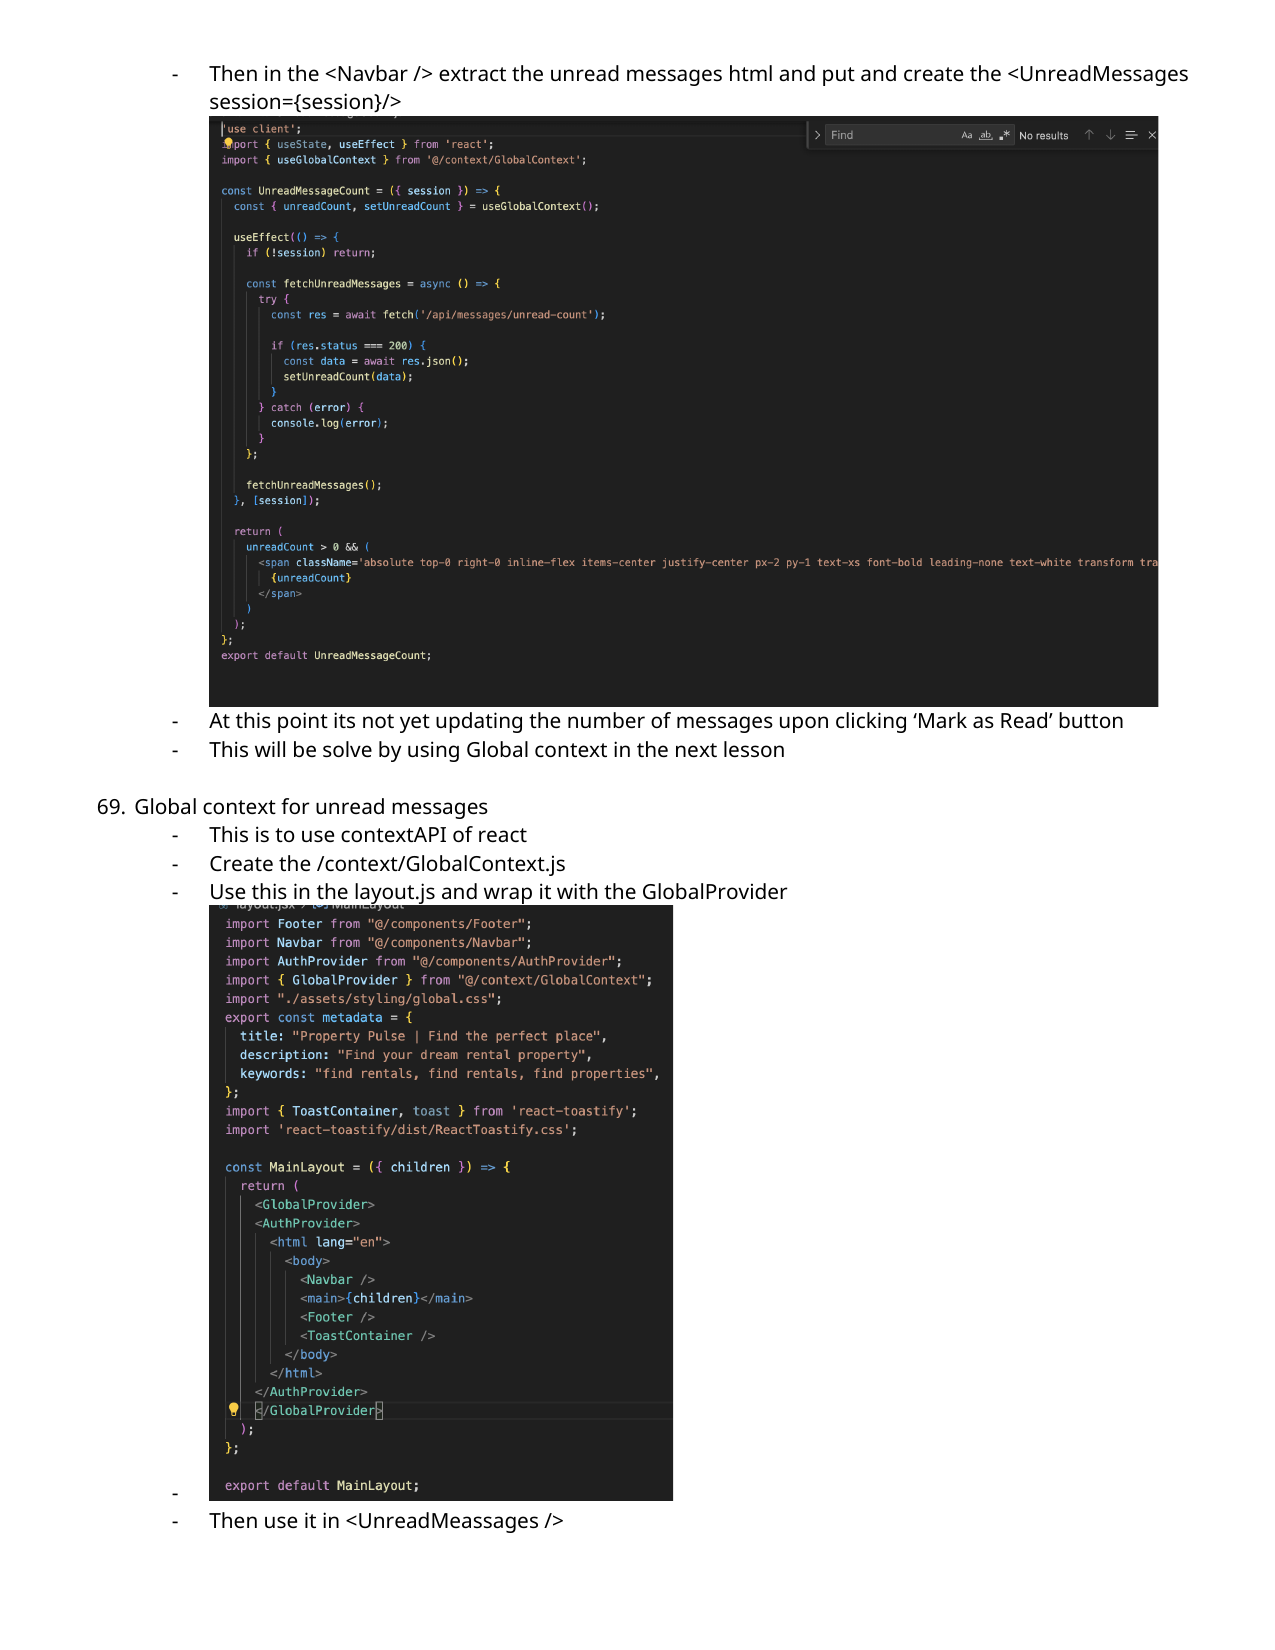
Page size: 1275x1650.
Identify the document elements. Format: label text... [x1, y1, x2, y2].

picture [209, 905, 674, 1501]
list Create the /context/GlobalContext.js [172, 849, 1216, 877]
list This will be solve by using Global context in the next lesson [172, 735, 1216, 763]
list This is to use contextAPI of react [172, 820, 1216, 849]
picture [209, 116, 1159, 707]
list Use this in the layout.js and wrap it with the GlobalProvider [172, 877, 1216, 906]
list Global context for unread messages [97, 792, 1216, 820]
list At this point its not yet updating the number of messages upon clicking ‘Mark as Read’ button [172, 706, 1216, 735]
list Then use it in <UnreadMeassages /> [172, 1507, 1216, 1535]
